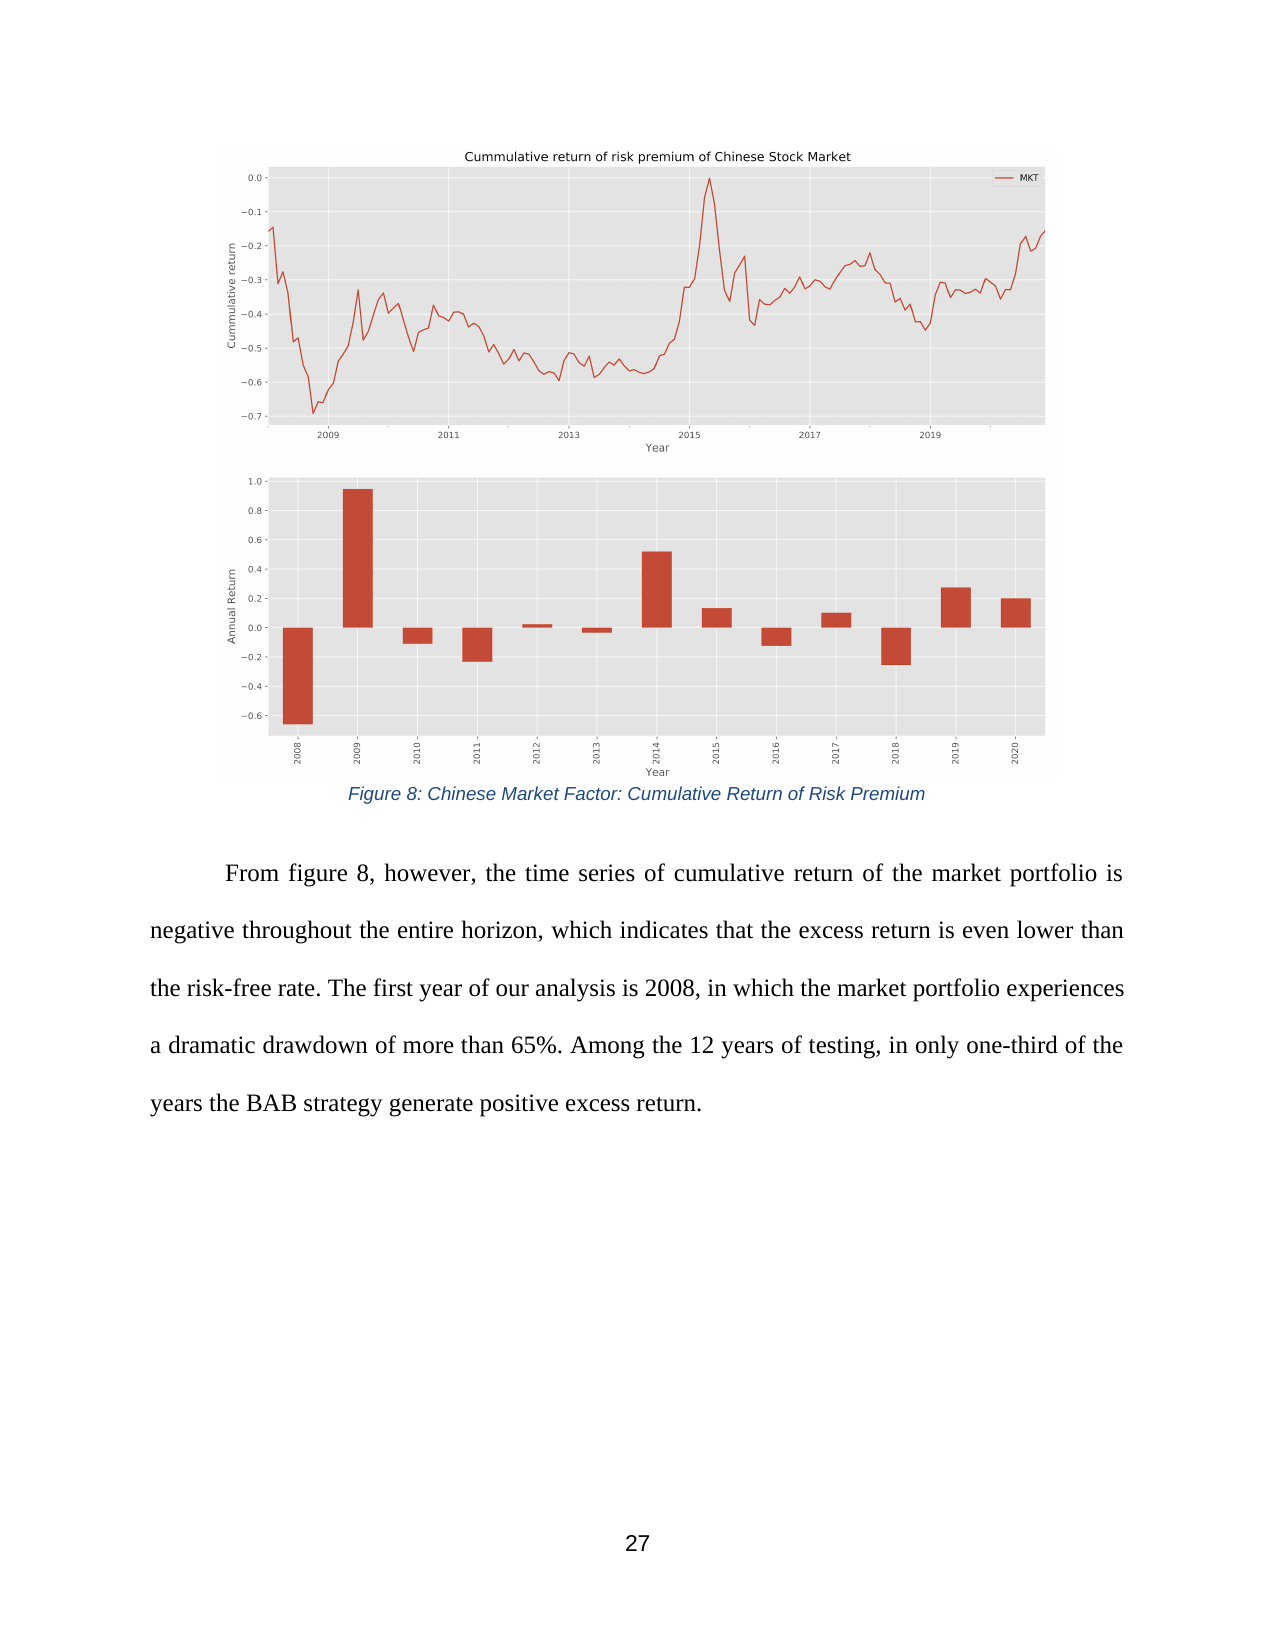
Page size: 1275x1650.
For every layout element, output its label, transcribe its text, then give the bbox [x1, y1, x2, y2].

text Figure 8: Chinese Market Factor: Cumulative Return of Risk Premium [150, 782, 1125, 804]
picture [217, 150, 1058, 779]
text From figure 8, however, the time series of cumulative return of the market portfolio is negative throughout the entire horizon, which indicates that the excess return is even lower than the risk-free rate. The first year of our analysis is 2008, in which the market portfolio experiences a dramatic drawdown of more than 65%. Among the 12 years of testing, in only one-third of the years the BAB strategy generate positive excess return. [150, 858, 1125, 1117]
